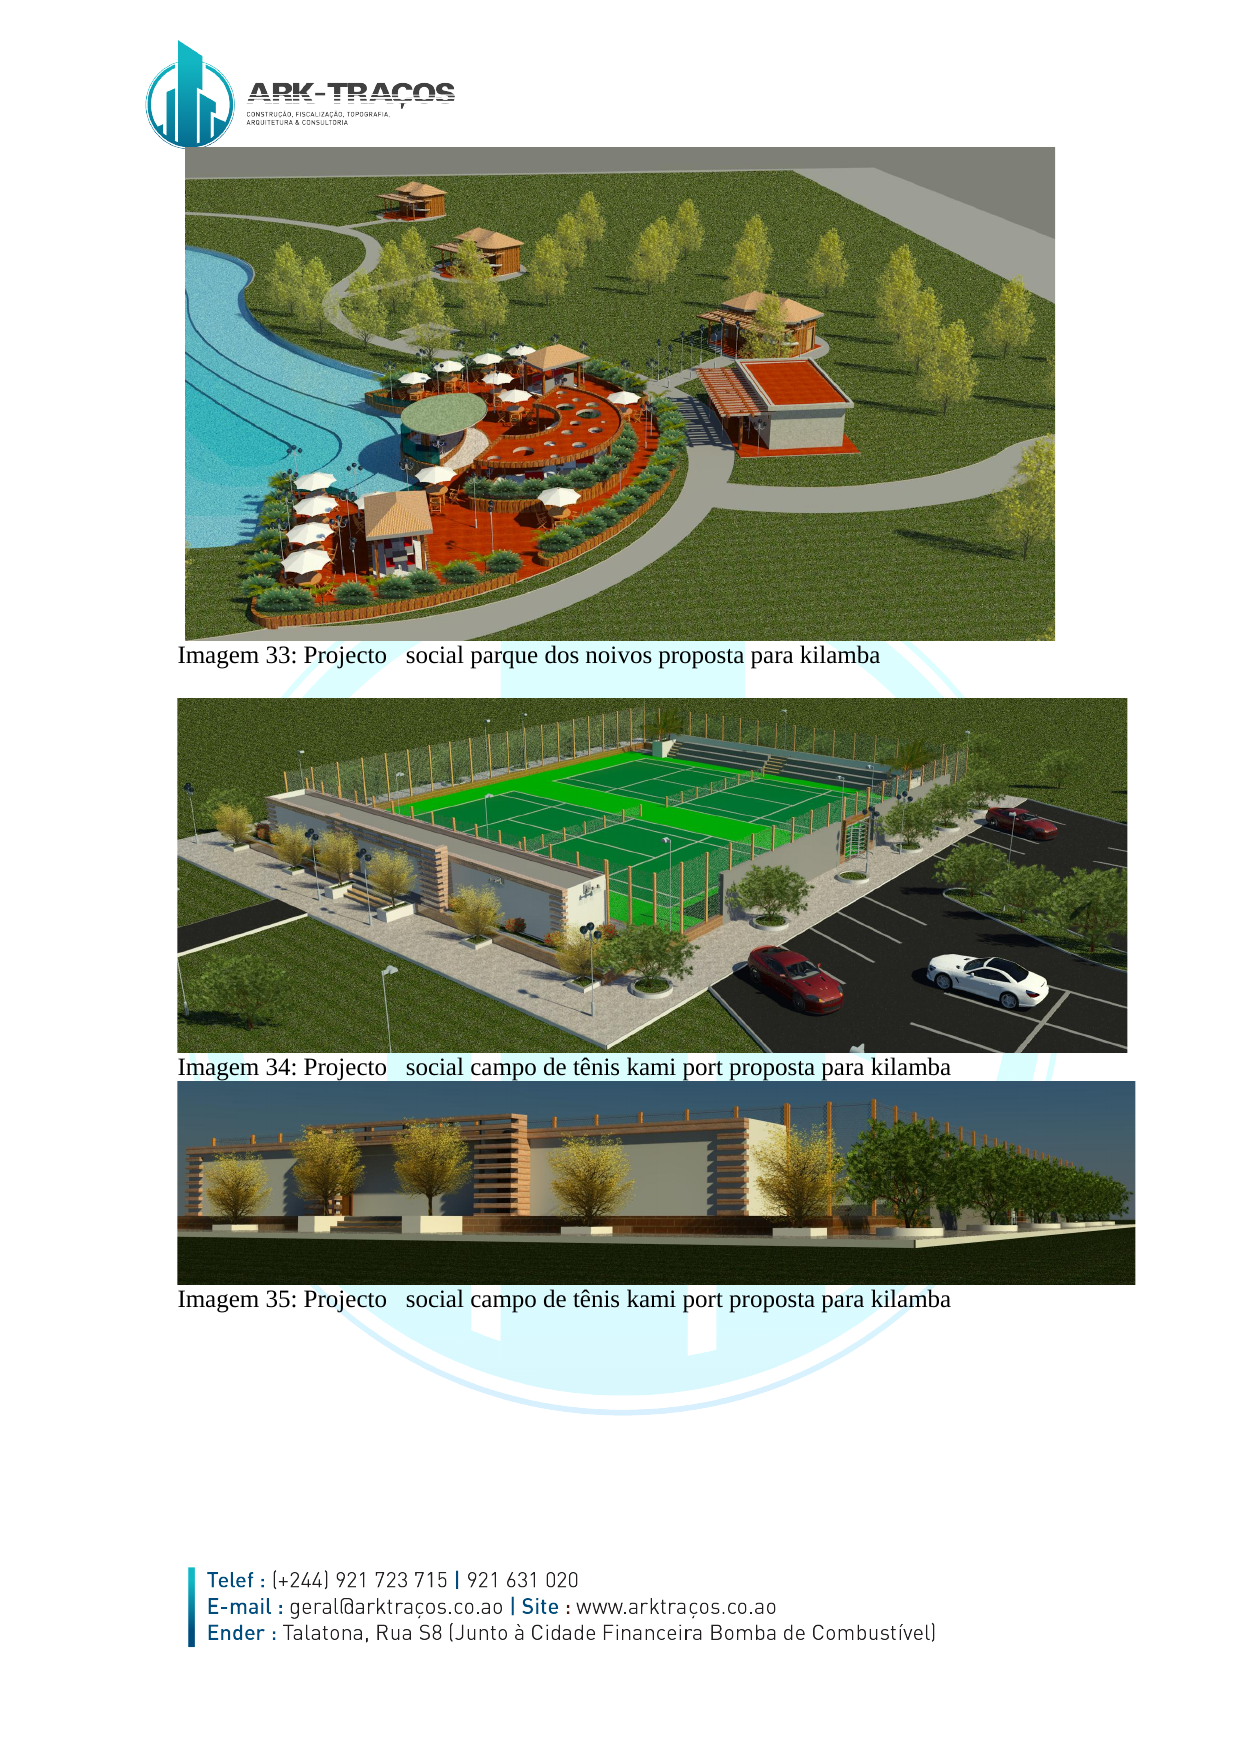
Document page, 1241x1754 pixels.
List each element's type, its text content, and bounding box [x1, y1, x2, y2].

picture [177, 1081, 1136, 1285]
picture [177, 698, 1128, 1053]
text Imagem 33: Projecto social parque dos noivos proposta para kilamba [177, 641, 1063, 669]
text Imagem 34: Projecto social campo de tênis kami port proposta para kilamba [177, 1053, 1063, 1081]
picture [128, 26, 1055, 641]
picture [176, 1553, 941, 1657]
text Imagem 35: Projecto social campo de tênis kami port proposta para kilamba [177, 1285, 1063, 1313]
